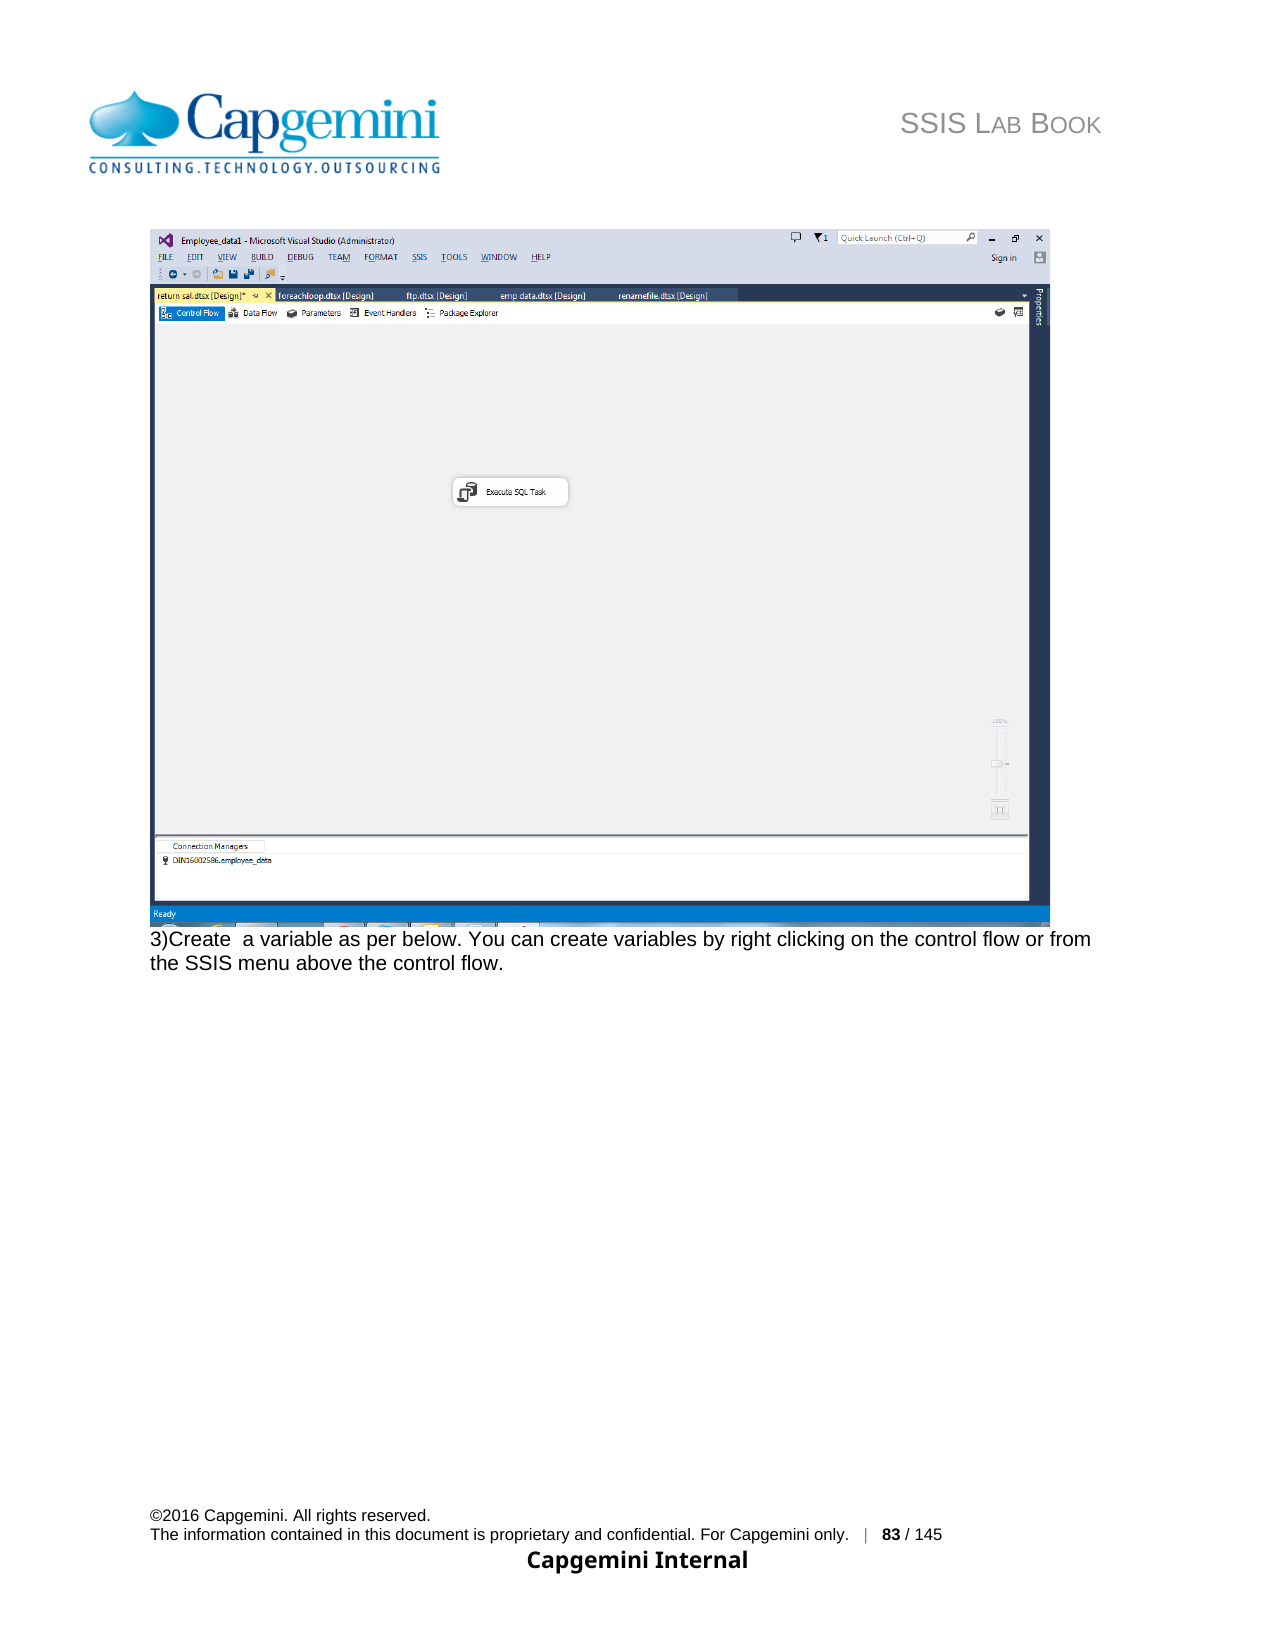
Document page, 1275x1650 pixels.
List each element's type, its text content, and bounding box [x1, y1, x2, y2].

picture [87, 89, 443, 177]
text 3)Create a variable as per below. You can create variables by right clicking on the control flow or from the SSIS menu above the control flow. [150, 926, 1125, 974]
picture [150, 229, 1050, 927]
